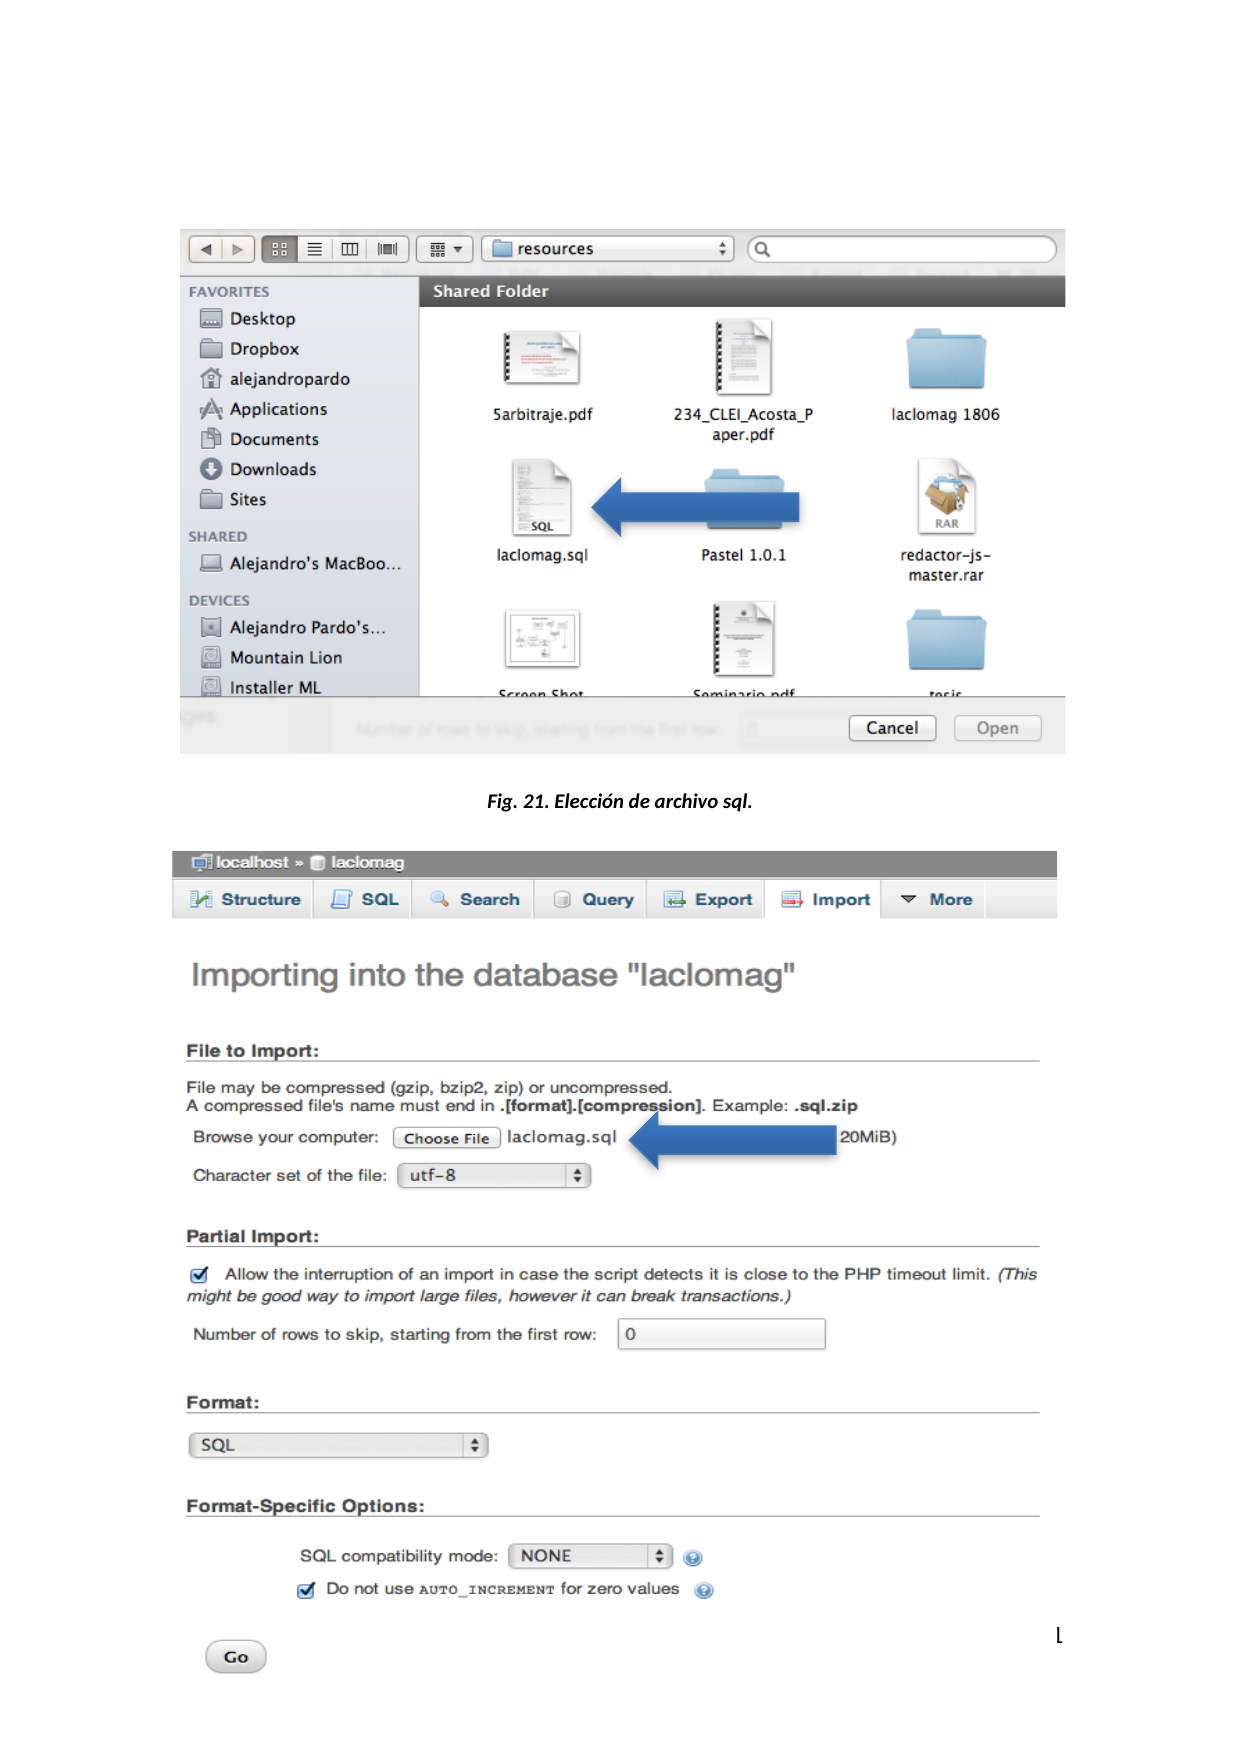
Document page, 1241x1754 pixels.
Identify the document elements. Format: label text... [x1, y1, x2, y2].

picture [180, 229, 1066, 754]
text Fig. 21. Elección de archivo sql. [177, 788, 1063, 814]
picture [171, 851, 1058, 1688]
